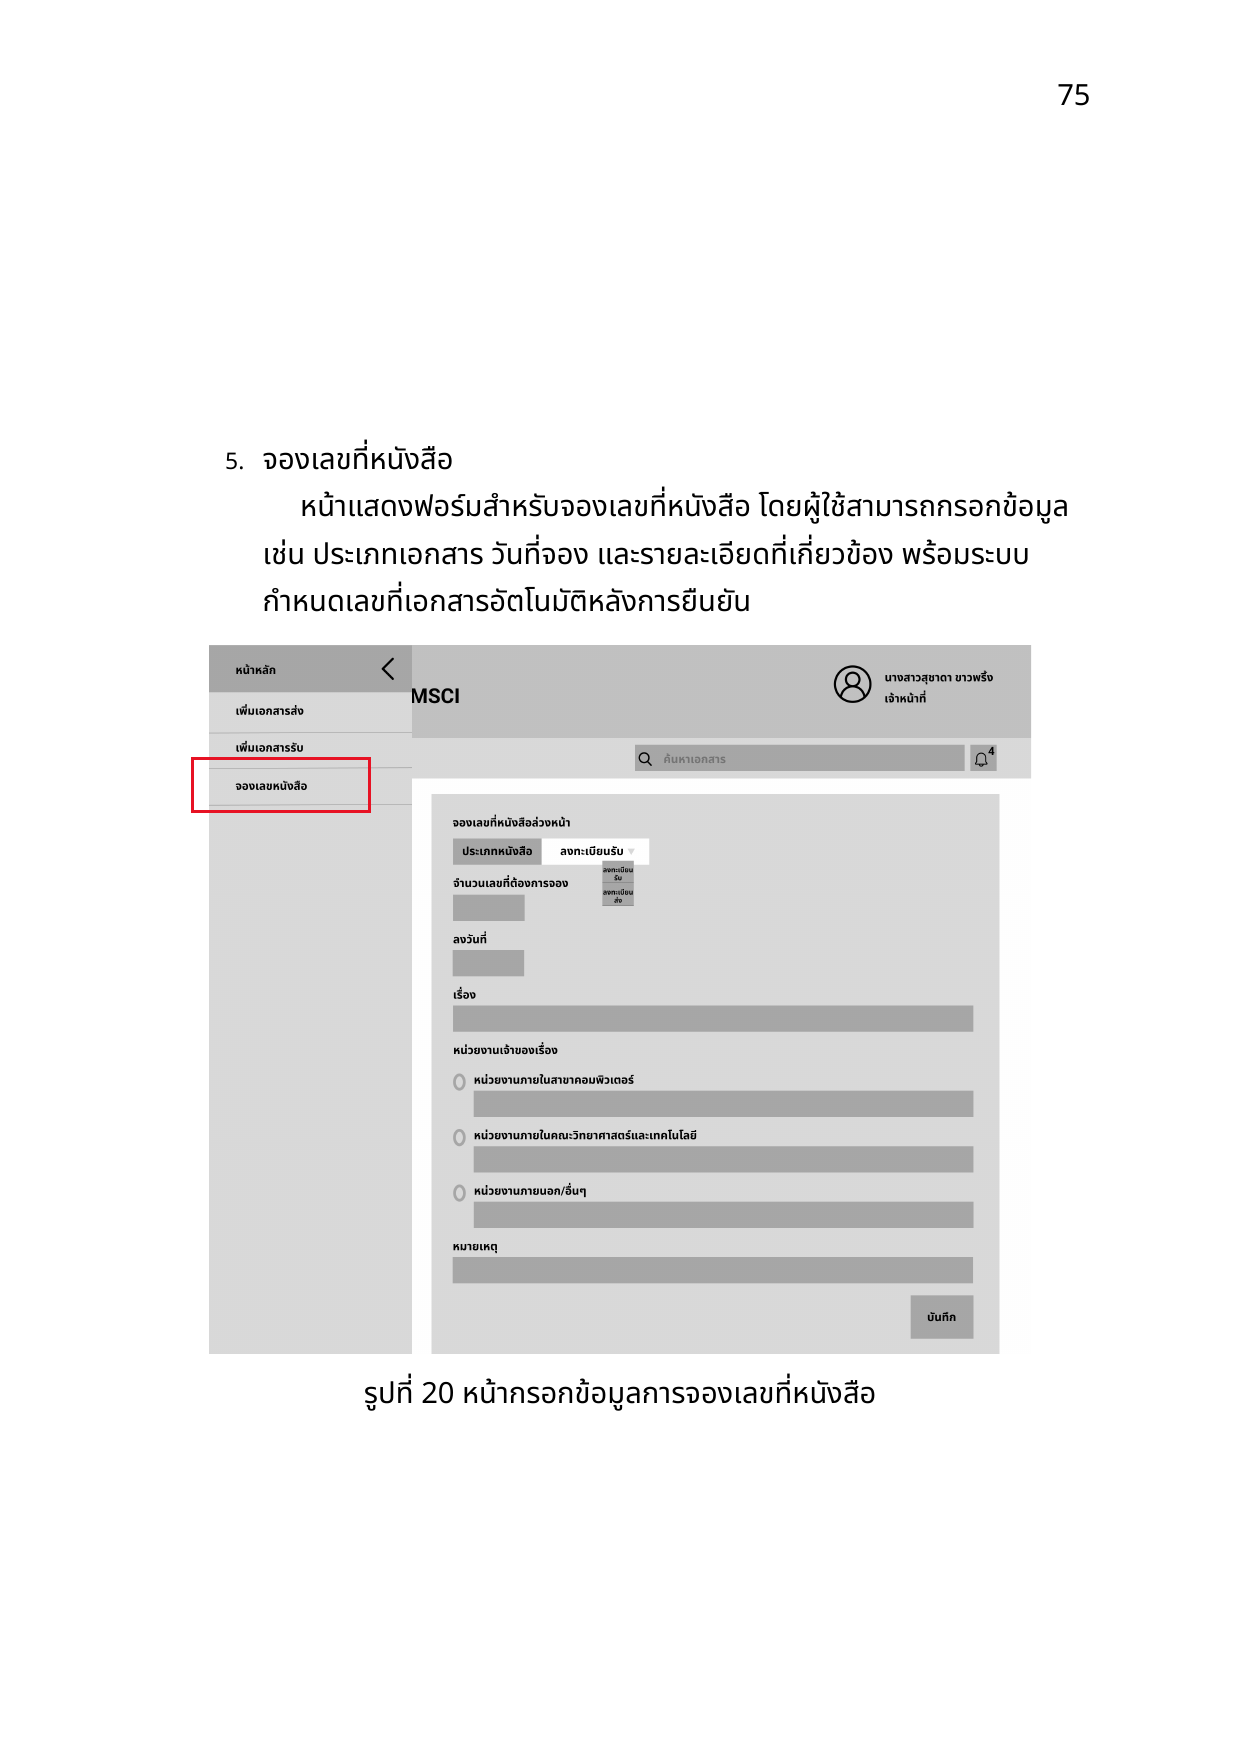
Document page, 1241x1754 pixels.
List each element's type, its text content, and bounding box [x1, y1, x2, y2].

list จองเลขที่หนังสือ [225, 438, 1090, 482]
picture [209, 645, 1032, 1354]
picture [209, 760, 368, 810]
list หน้าแสดงฟอร์มสำหรับจองเลขที่หนังสือ โดยผู้ใช้สามารถกรอกข้อมูล เช่น ประเภทเอกสาร วันที่จอง และรายละเอียดที่เกี่ยวข้อง พร้อมระบบกำหนดเลขที่เอกสารอัตโนมัติหลังการยืนยัน [262, 486, 1090, 625]
text รูปที่ 20 หน้ากรอกข้อมูลการจองเลขที่หนังสือ [150, 1372, 1090, 1417]
